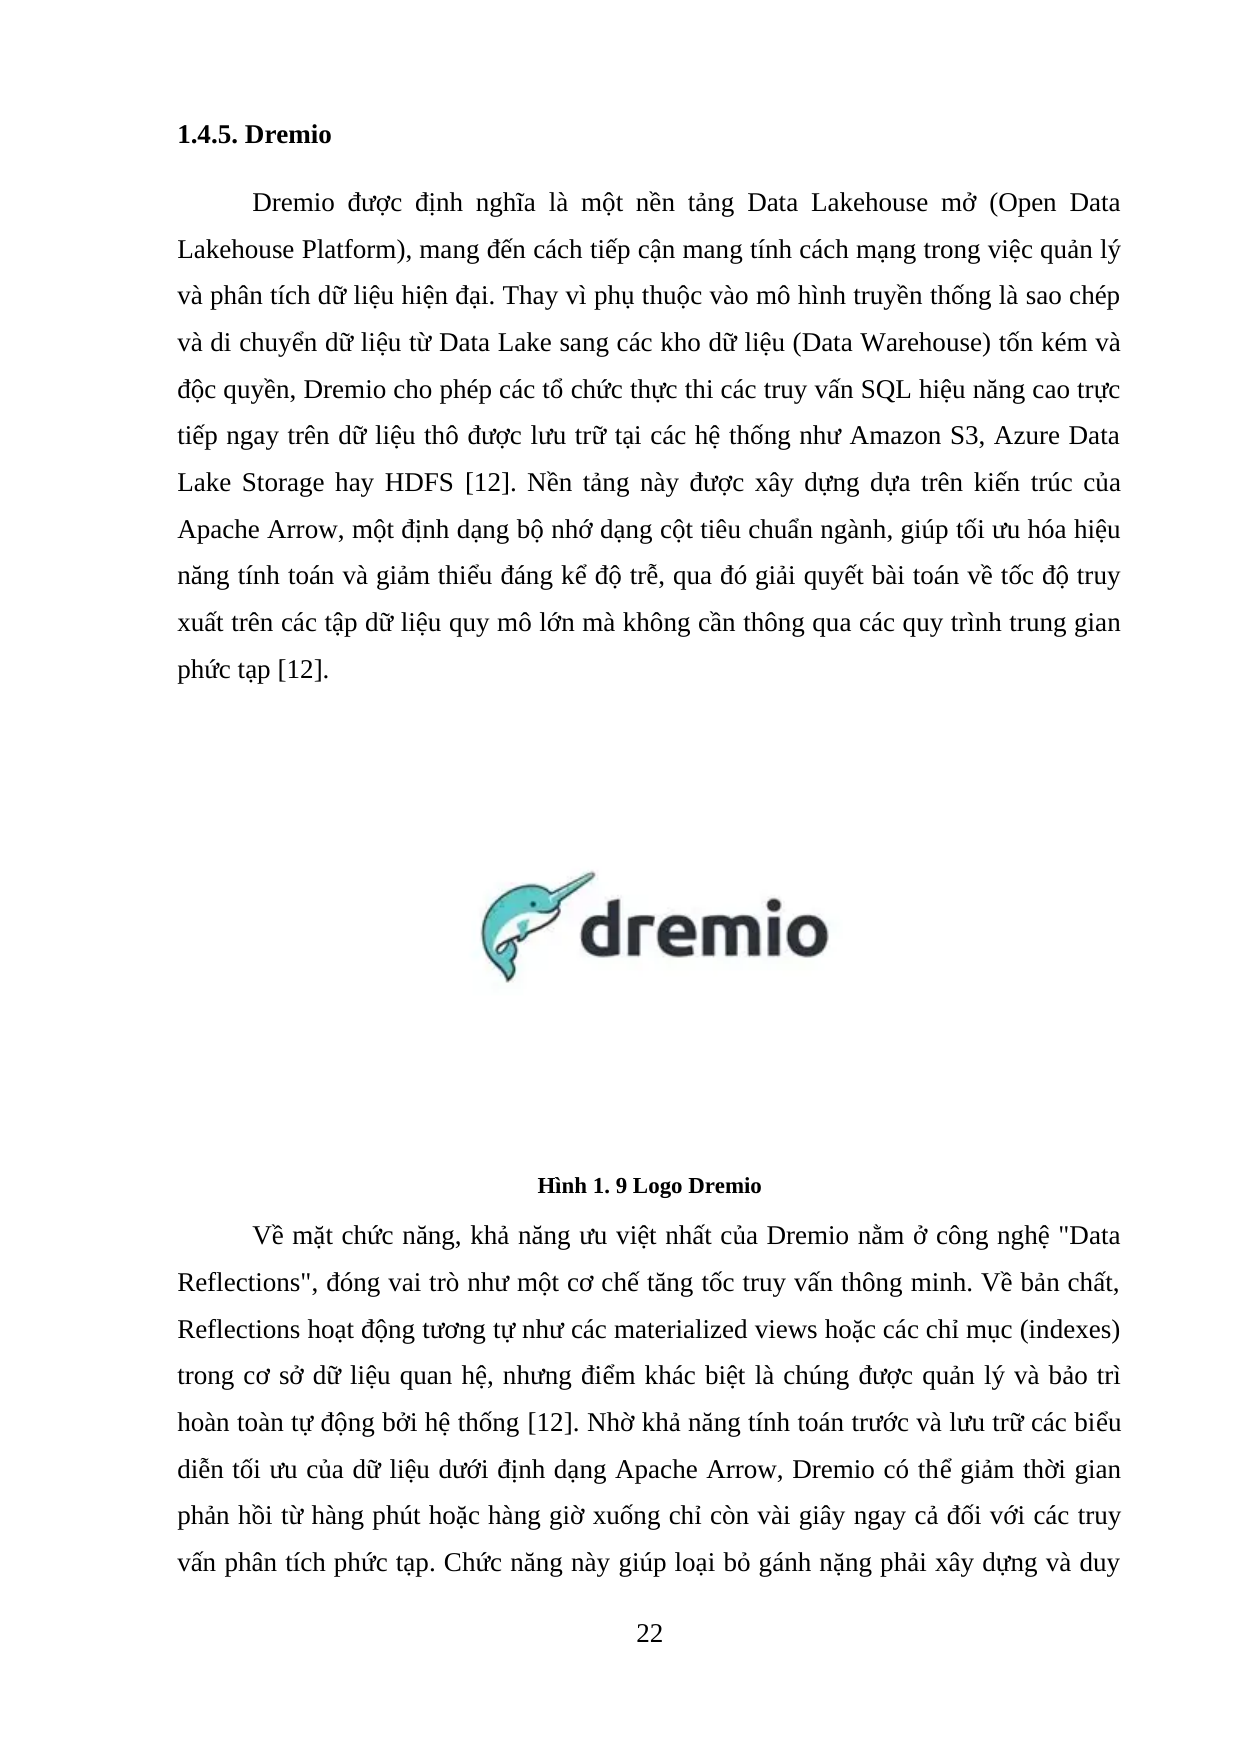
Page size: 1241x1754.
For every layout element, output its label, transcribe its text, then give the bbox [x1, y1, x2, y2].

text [177, 1219, 1122, 1577]
text Hình 1. 9 Logo Dremio [177, 1172, 1122, 1198]
picture [323, 720, 976, 1136]
subtitle 1.4.5. Dremio [177, 118, 1122, 150]
text Dremio được định nghĩa là một nền tảng Data Lakehouse mở (Open Data Lakehouse Platform), mang đến cách tiếp cận mang tính cách mạng trong việc quản lý và phân tích dữ liệu hiện đại. Thay vì phụ thuộc vào mô hình truyền thống là sao chép và di chuyển dữ liệu từ Data Lake sang các kho dữ liệu (Data Warehouse) tốn kém và độc quyền, Dremio cho phép các tổ chức thực thi các truy vấn SQL hiệu năng cao trực tiếp ngay trên dữ liệu thô được lưu trữ tại các hệ thống như Amazon S3, Azure Data Lake Storage hay HDFS [12]. Nền tảng này được xây dựng dựa trên kiến trúc của Apache Arrow, một định dạng bộ nhớ dạng cột tiêu chuẩn ngành, giúp tối ưu hóa hiệu năng tính toán và giảm thiểu đáng kể độ trễ, qua đó giải quyết bài toán về tốc độ truy xuất trên các tập dữ liệu quy mô lớn mà không cần thông qua các quy trình trung gian phức tạp [12]. [177, 186, 1122, 684]
